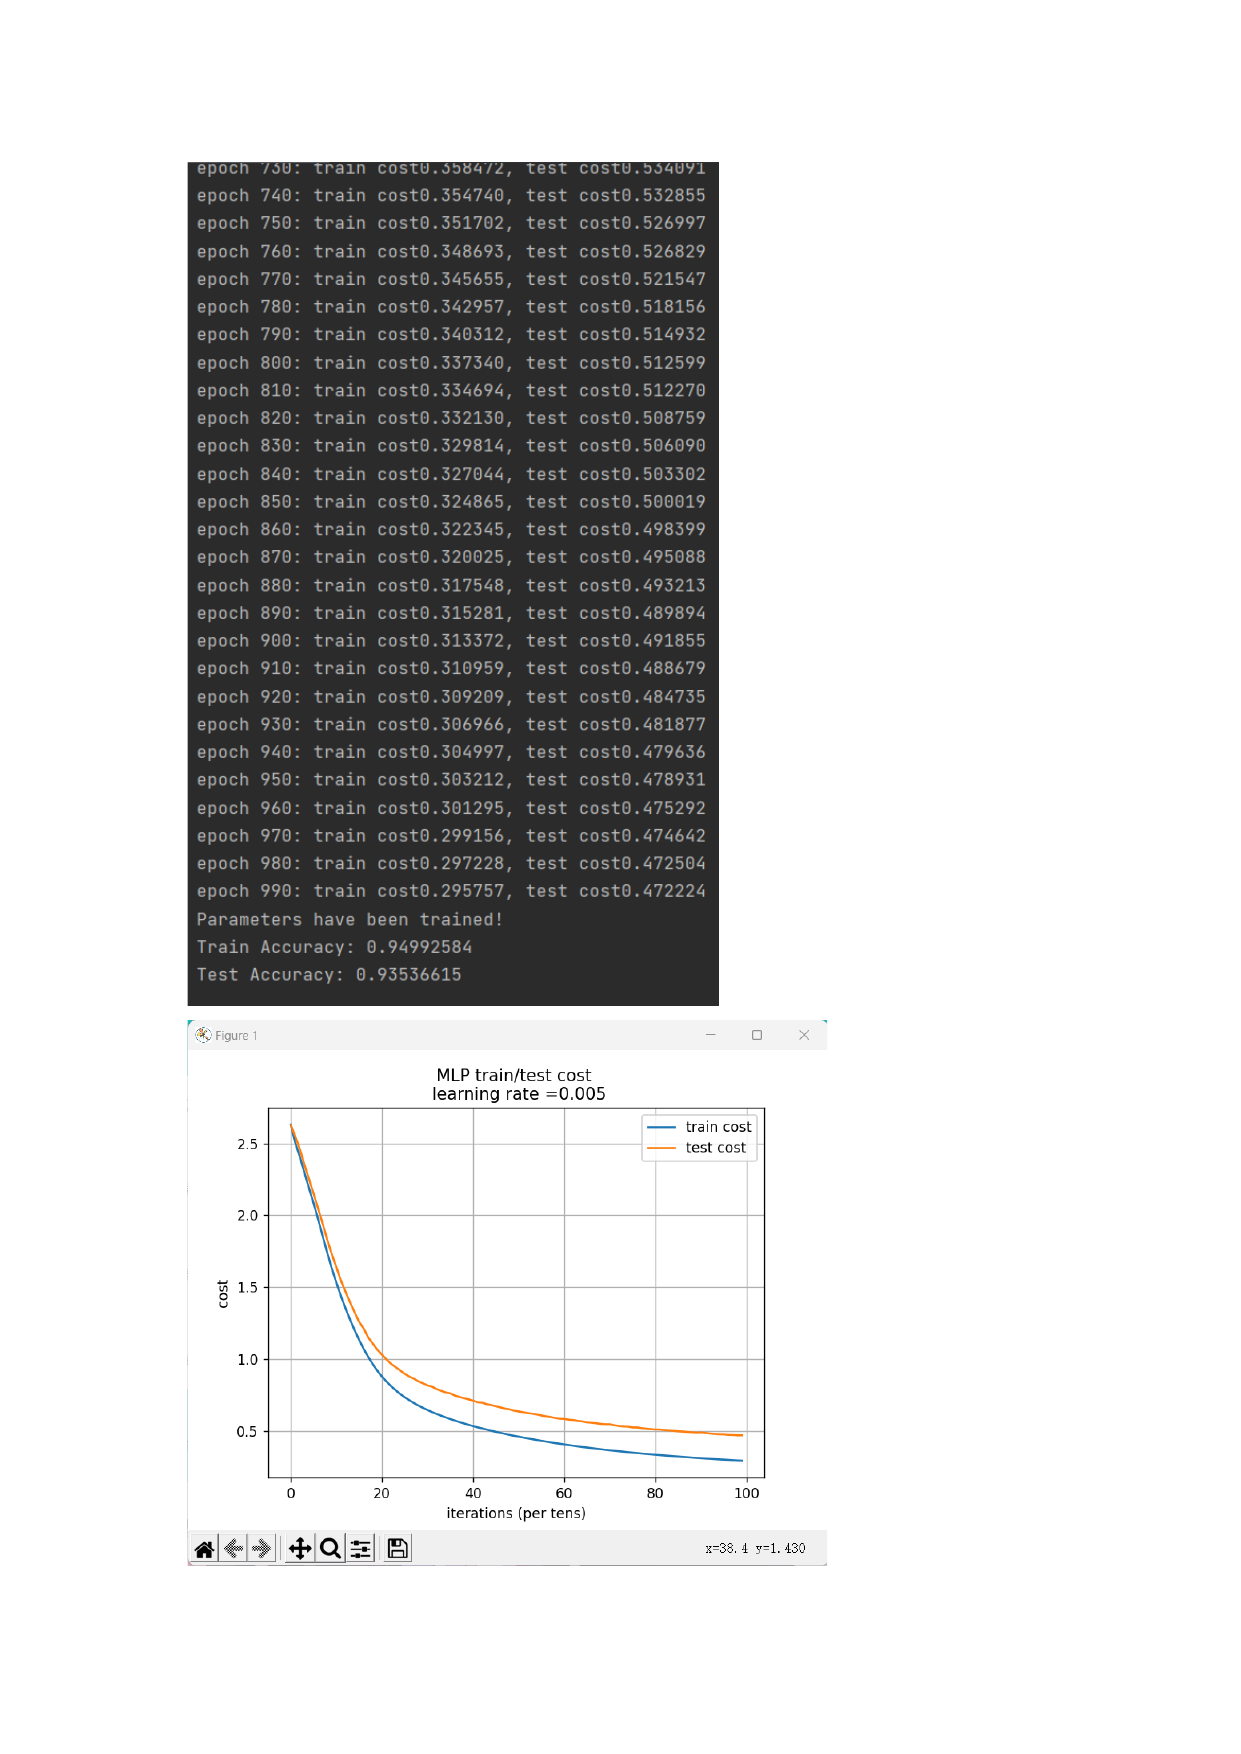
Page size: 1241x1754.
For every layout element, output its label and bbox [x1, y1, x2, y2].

picture [187, 162, 719, 1006]
picture [187, 1020, 828, 1566]
